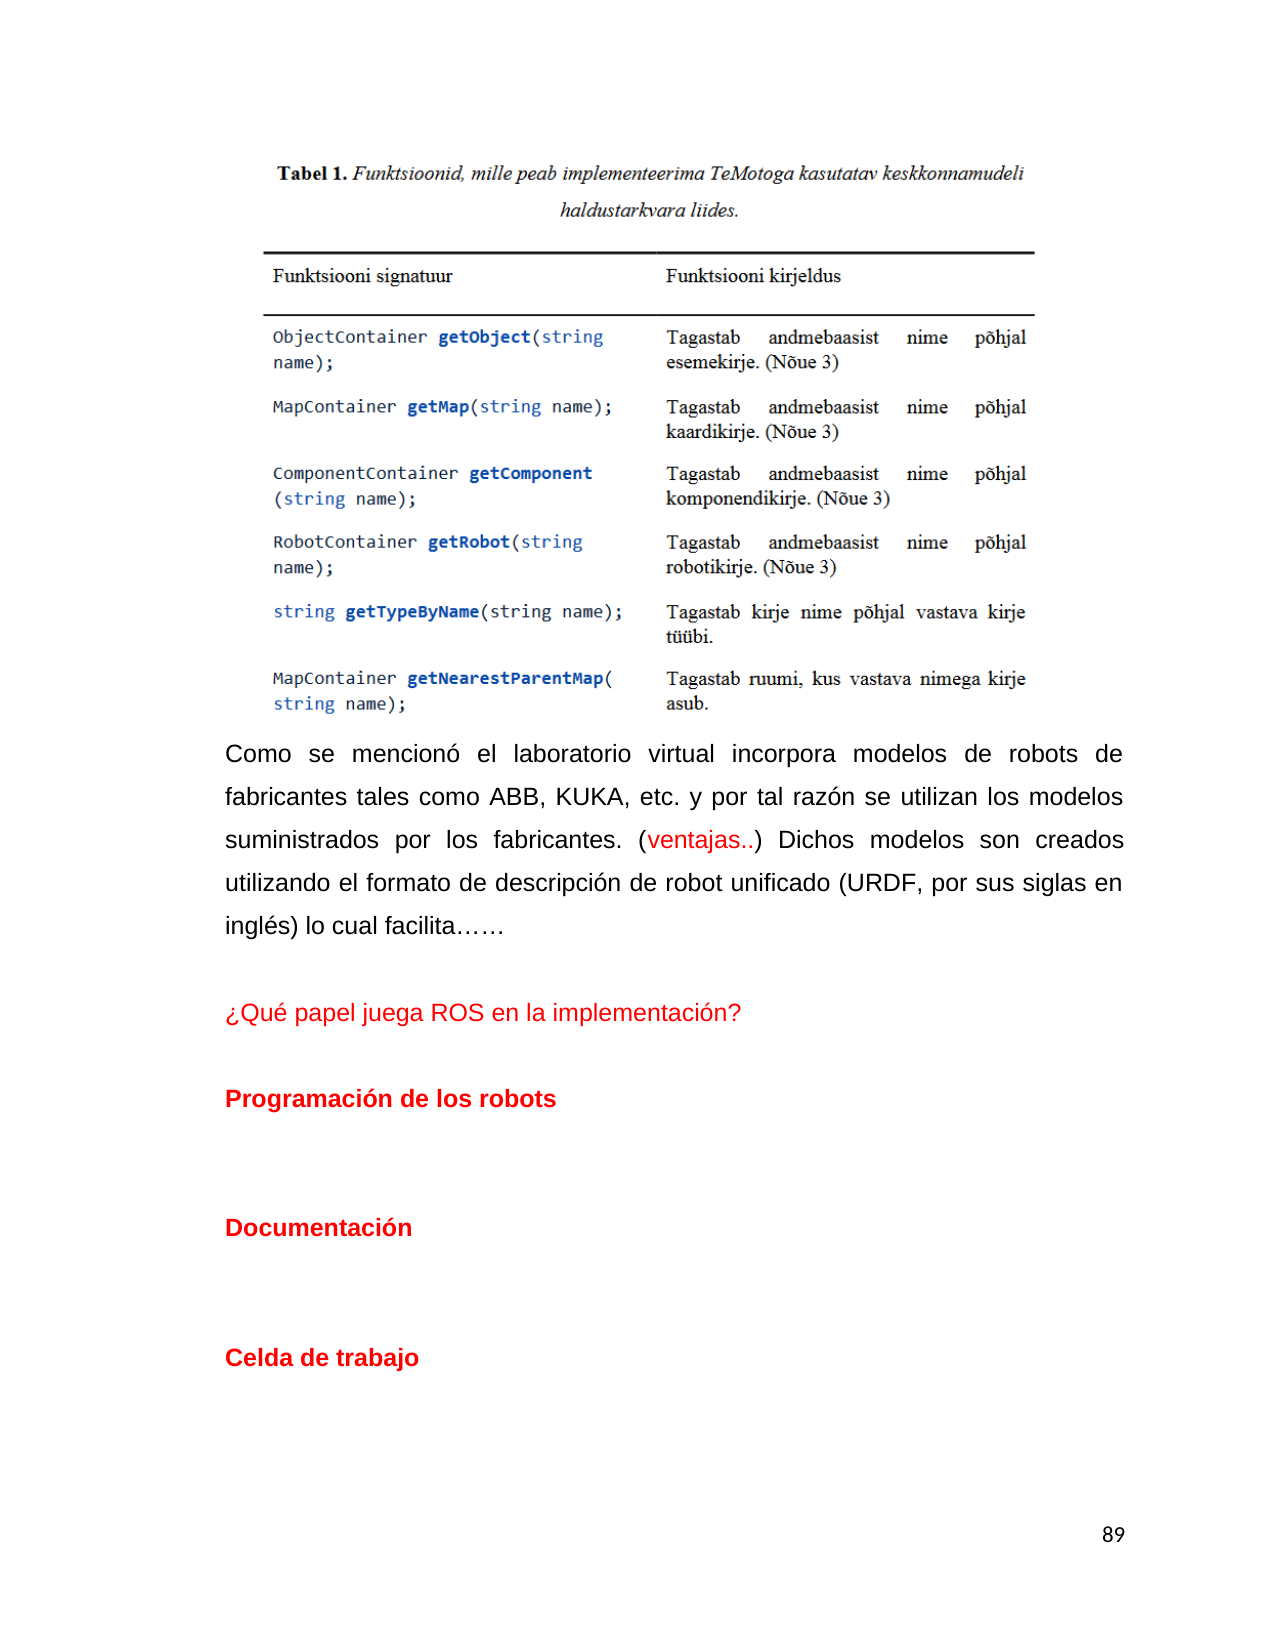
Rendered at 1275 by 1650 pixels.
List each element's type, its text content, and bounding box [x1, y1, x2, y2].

text Documentación [225, 1213, 1125, 1242]
text Celda de trabajo [225, 1342, 1125, 1371]
text Programación de los robots [225, 1084, 1125, 1112]
picture [225, 150, 1125, 725]
text Como se mencionó el laboratorio virtual incorpora modelos de robots de fabricantes tales como ABB, KUKA, etc. y por tal razón se utilizan los modelos suministrados por los fabricantes. (ventajas..) Dichos modelos son creados utilizando el formato de descripción de robot unificado (URDF, por sus siglas en inglés) lo cual facilita…… [225, 739, 1125, 940]
text ¿Qué papel juega ROS en la implementación? [225, 997, 1125, 1026]
